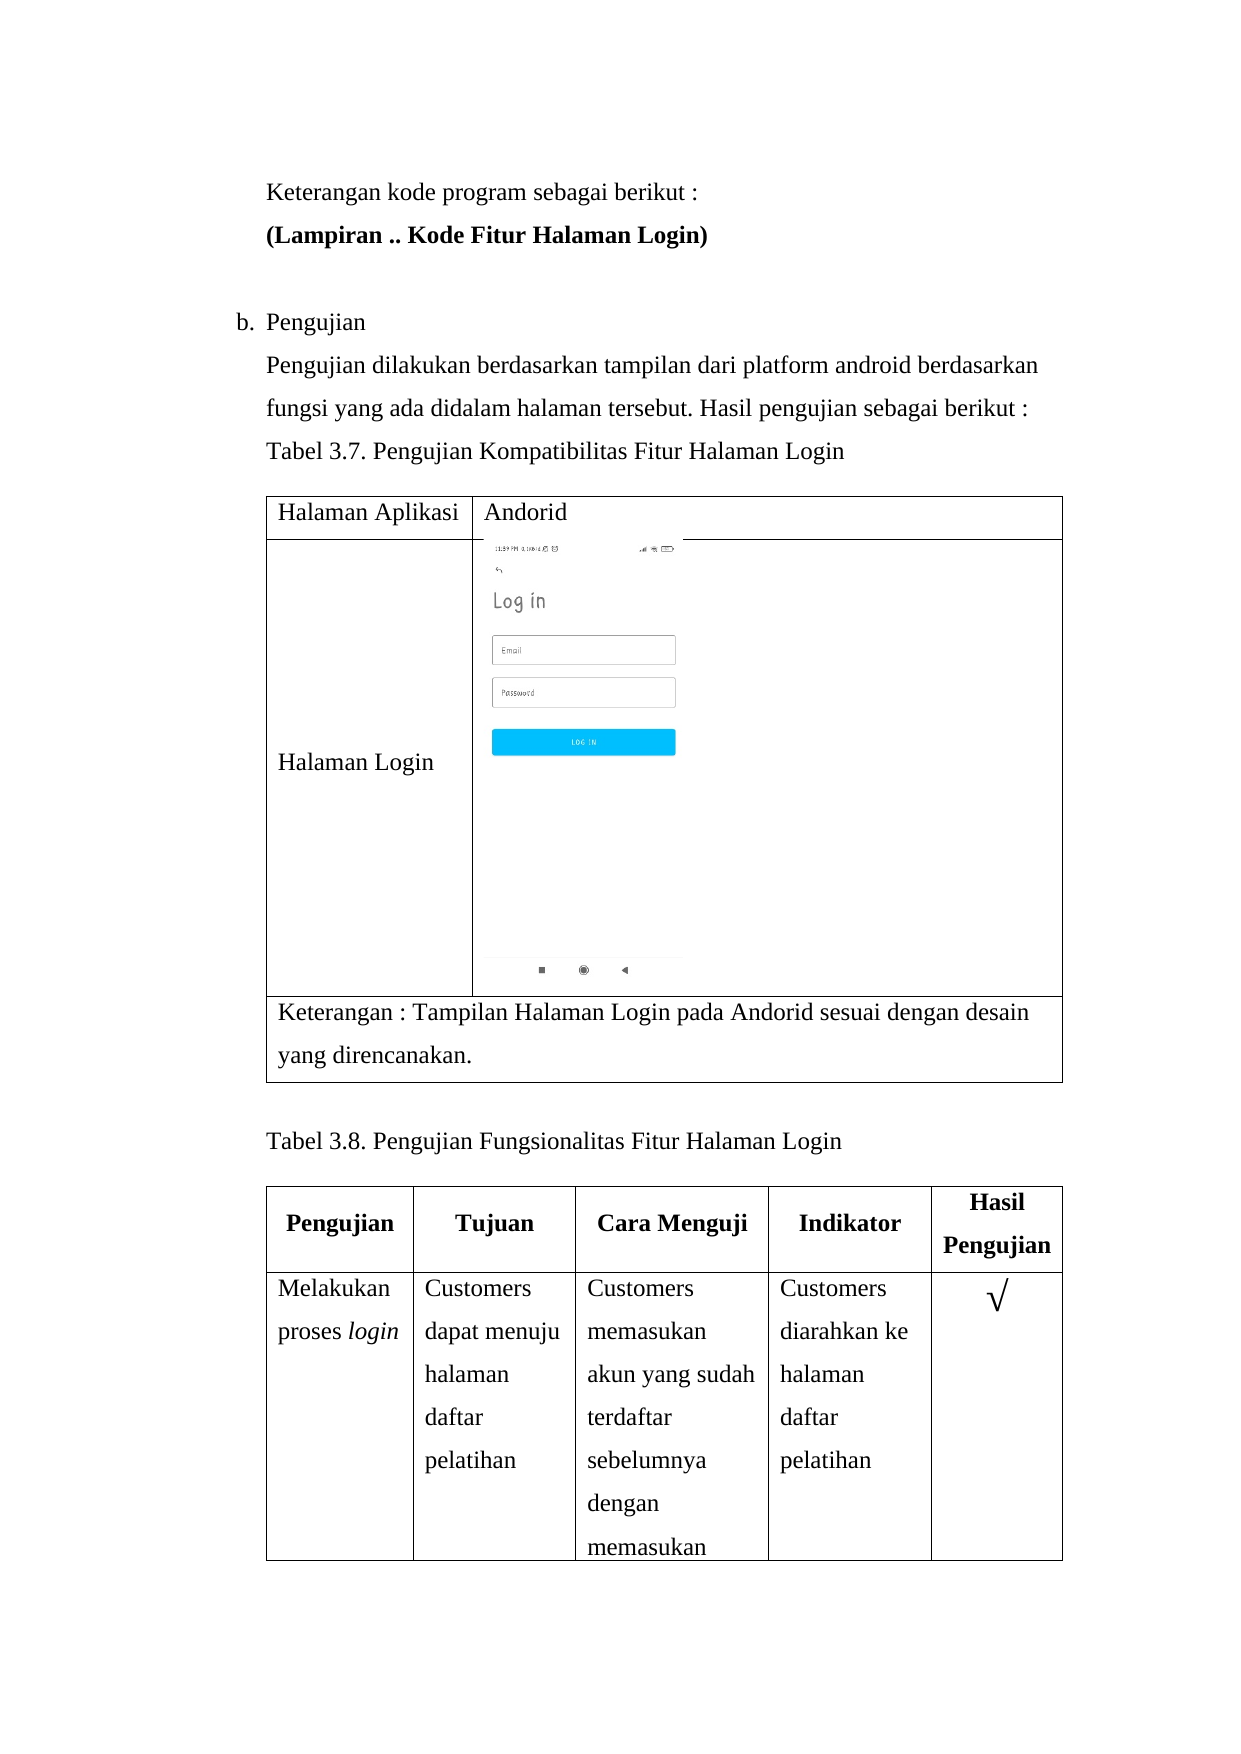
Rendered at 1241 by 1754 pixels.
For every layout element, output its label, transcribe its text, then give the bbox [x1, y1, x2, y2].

list Keterangan kode program sebagai berikut : [266, 177, 1063, 206]
table_cell √ [932, 1273, 1062, 1560]
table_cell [769, 1273, 931, 1560]
list Pengujian [236, 307, 1063, 335]
table_cell [473, 540, 1062, 996]
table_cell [576, 1273, 768, 1560]
table_header Andorid [473, 497, 1062, 539]
table_header Indikator [769, 1187, 931, 1272]
table_header Pengujian [267, 1187, 413, 1272]
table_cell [267, 1273, 413, 1560]
table_cell Keterangan : Tampilan Halaman Login pada Andorid sesuai dengan desain yang direncanakan. [267, 997, 1062, 1082]
list Tabel 3.7. Pengujian Kompatibilitas Fitur Halaman Login [266, 436, 1063, 465]
table_header Halaman Aplikasi [267, 497, 472, 539]
table_header Cara Menguji [576, 1187, 768, 1272]
picture [483, 539, 683, 983]
table_header Hasil Pengujian [932, 1187, 1062, 1272]
list Tabel 3.8. Pengujian Fungsionalitas Fitur Halaman Login [266, 1083, 1063, 1155]
list Pengujian dilakukan berdasarkan tampilan dari platform android berdasarkan fungsi yang ada didalam halaman tersebut. Hasil pengujian sebagai berikut : [266, 350, 1063, 422]
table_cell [414, 1273, 575, 1560]
table_cell Halaman Login [267, 540, 472, 996]
table_header Tujuan [414, 1187, 575, 1272]
list (Lampiran .. Kode Fitur Halaman Login) [266, 220, 1063, 249]
